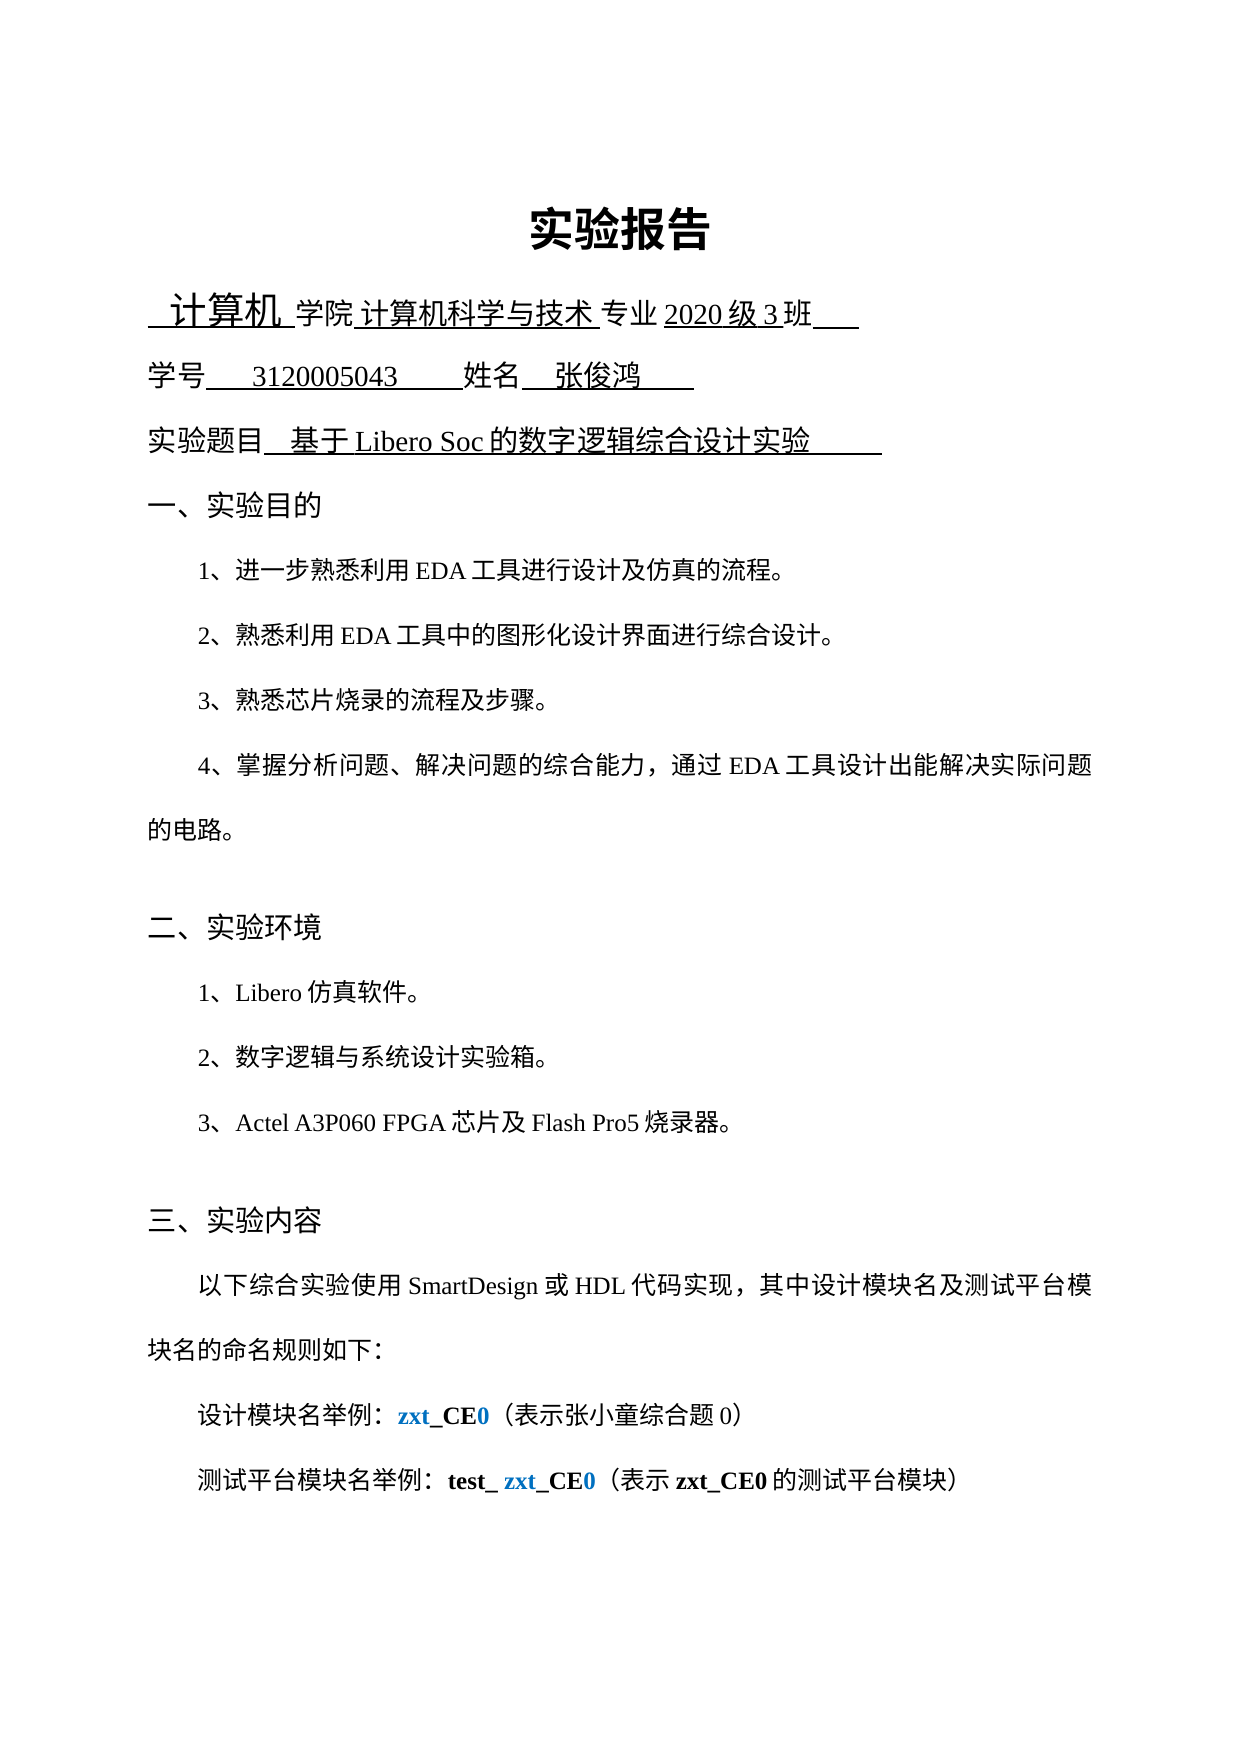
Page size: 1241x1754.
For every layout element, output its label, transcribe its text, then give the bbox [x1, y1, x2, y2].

text 3、Actel A3P060 FPGA芯片及Flash Pro5烧录器。 [148, 1088, 1092, 1153]
text 测试平台模块名举例：test_ zxt_CE0（表示zxt_CE0的测试平台模块） [148, 1446, 1092, 1511]
text 1、进一步熟悉利用EDA工具进行设计及仿真的流程。 [148, 536, 1092, 601]
text 1、Libero仿真软件。 [148, 958, 1092, 1023]
text 二、实验环境 [148, 893, 1092, 958]
text 三、实验内容 [148, 1186, 1092, 1251]
text 实验题目 基于Libero Soc的数字逻辑综合设计实验 [148, 406, 1092, 471]
text 2、数字逻辑与系统设计实验箱。 [148, 1023, 1092, 1088]
text 一、实验目的 [148, 471, 1092, 536]
text 3、熟悉芯片烧录的流程及步骤。 [148, 666, 1092, 731]
text 学号 3120005043 姓名 张俊鸿 [148, 341, 1092, 406]
text 4、掌握分析问题、解决问题的综合能力，通过EDA工具设计出能解决实际问题的电路。 [148, 731, 1092, 861]
text 2、熟悉利用EDA工具中的图形化设计界面进行综合设计。 [148, 601, 1092, 666]
text 设计模块名举例：zxt_CE0（表示张小童综合题0） [148, 1381, 1092, 1446]
text 实验报告 [148, 178, 1092, 276]
text 以下综合实验使用SmartDesign或HDL代码实现，其中设计模块名及测试平台模块名的命名规则如下： [148, 1251, 1092, 1381]
text 计算机 学院 计算机科学与技术 专业2020级3班 . [148, 276, 1092, 341]
